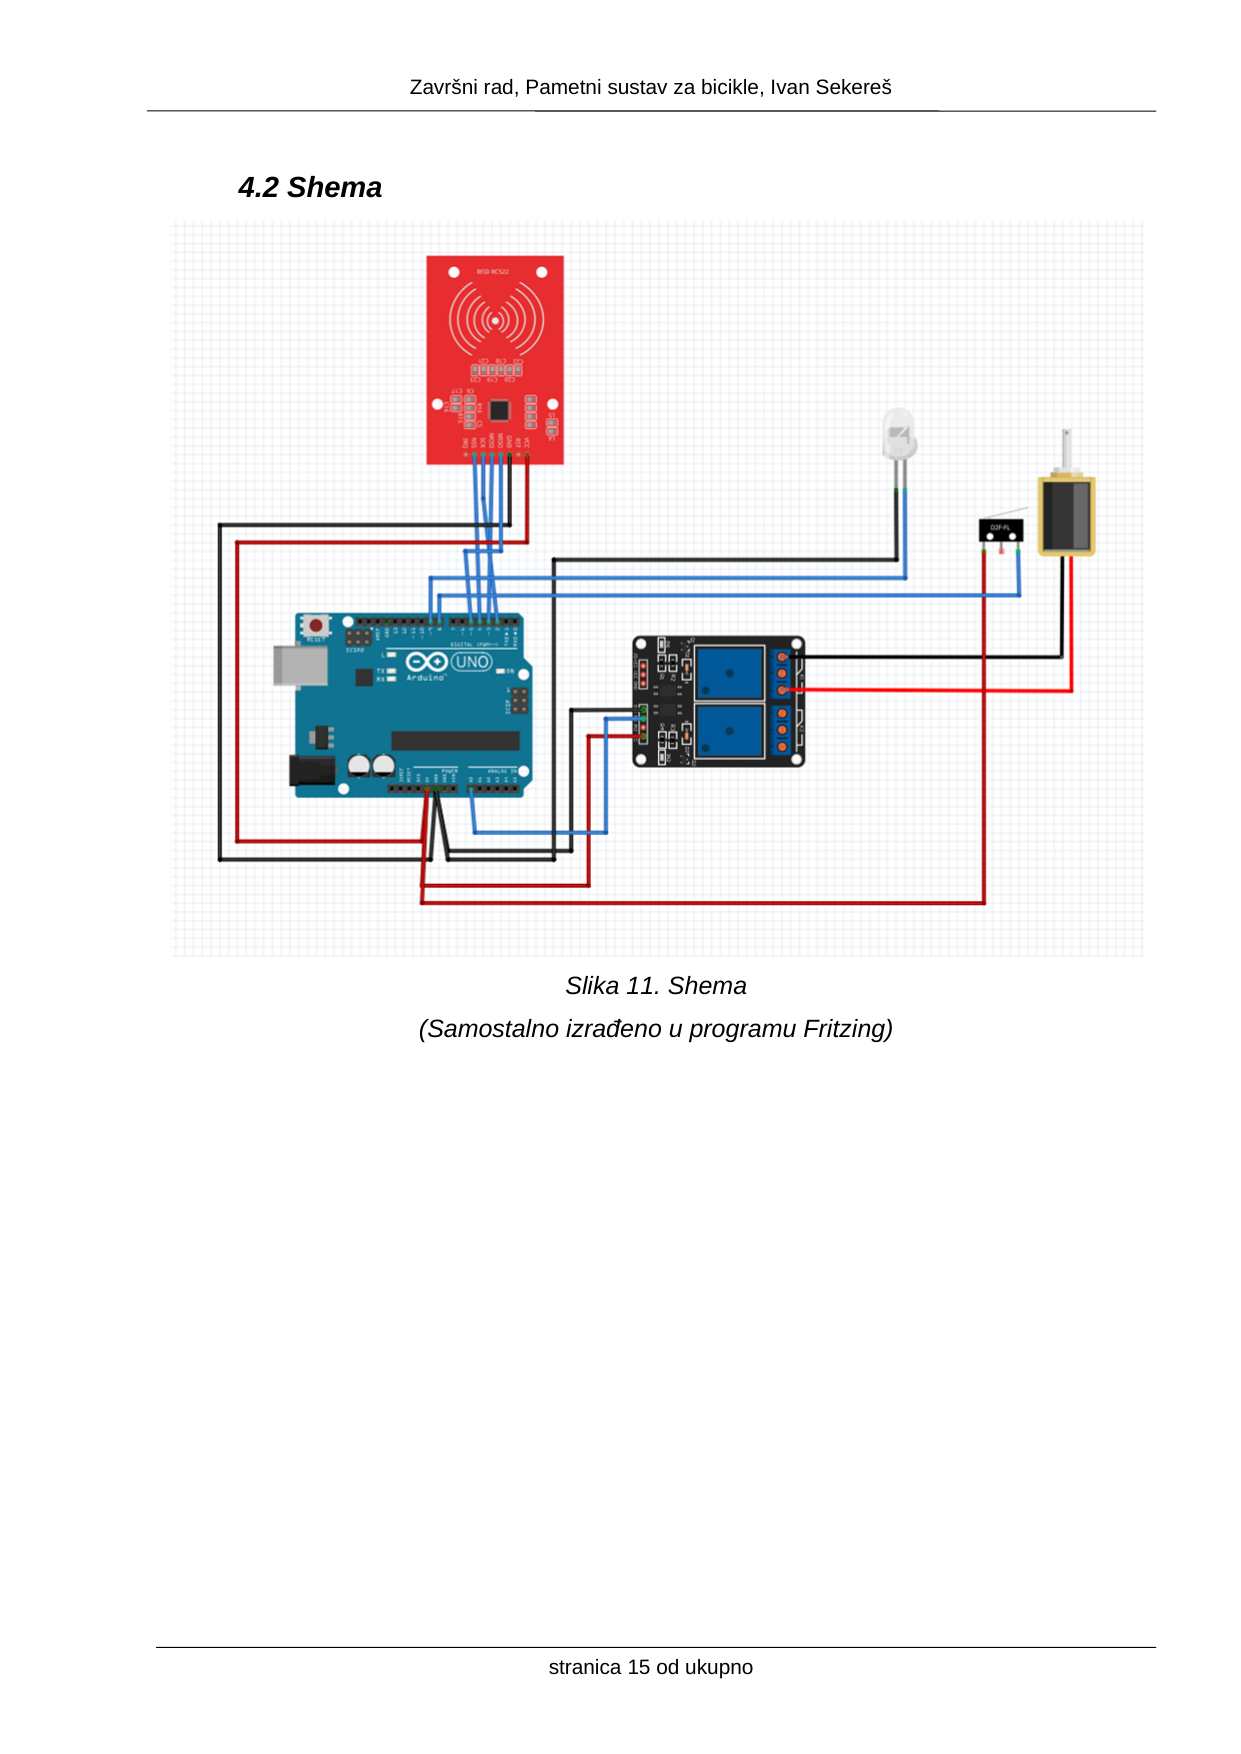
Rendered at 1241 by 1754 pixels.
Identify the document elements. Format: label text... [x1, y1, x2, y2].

text Slika 11. Shema [122, 971, 1152, 1000]
subtitle 4.2 Shema [197, 170, 1152, 204]
text (Samostalno izrađeno u programu Fritzing) [122, 1014, 1152, 1043]
picture [171, 220, 1144, 957]
